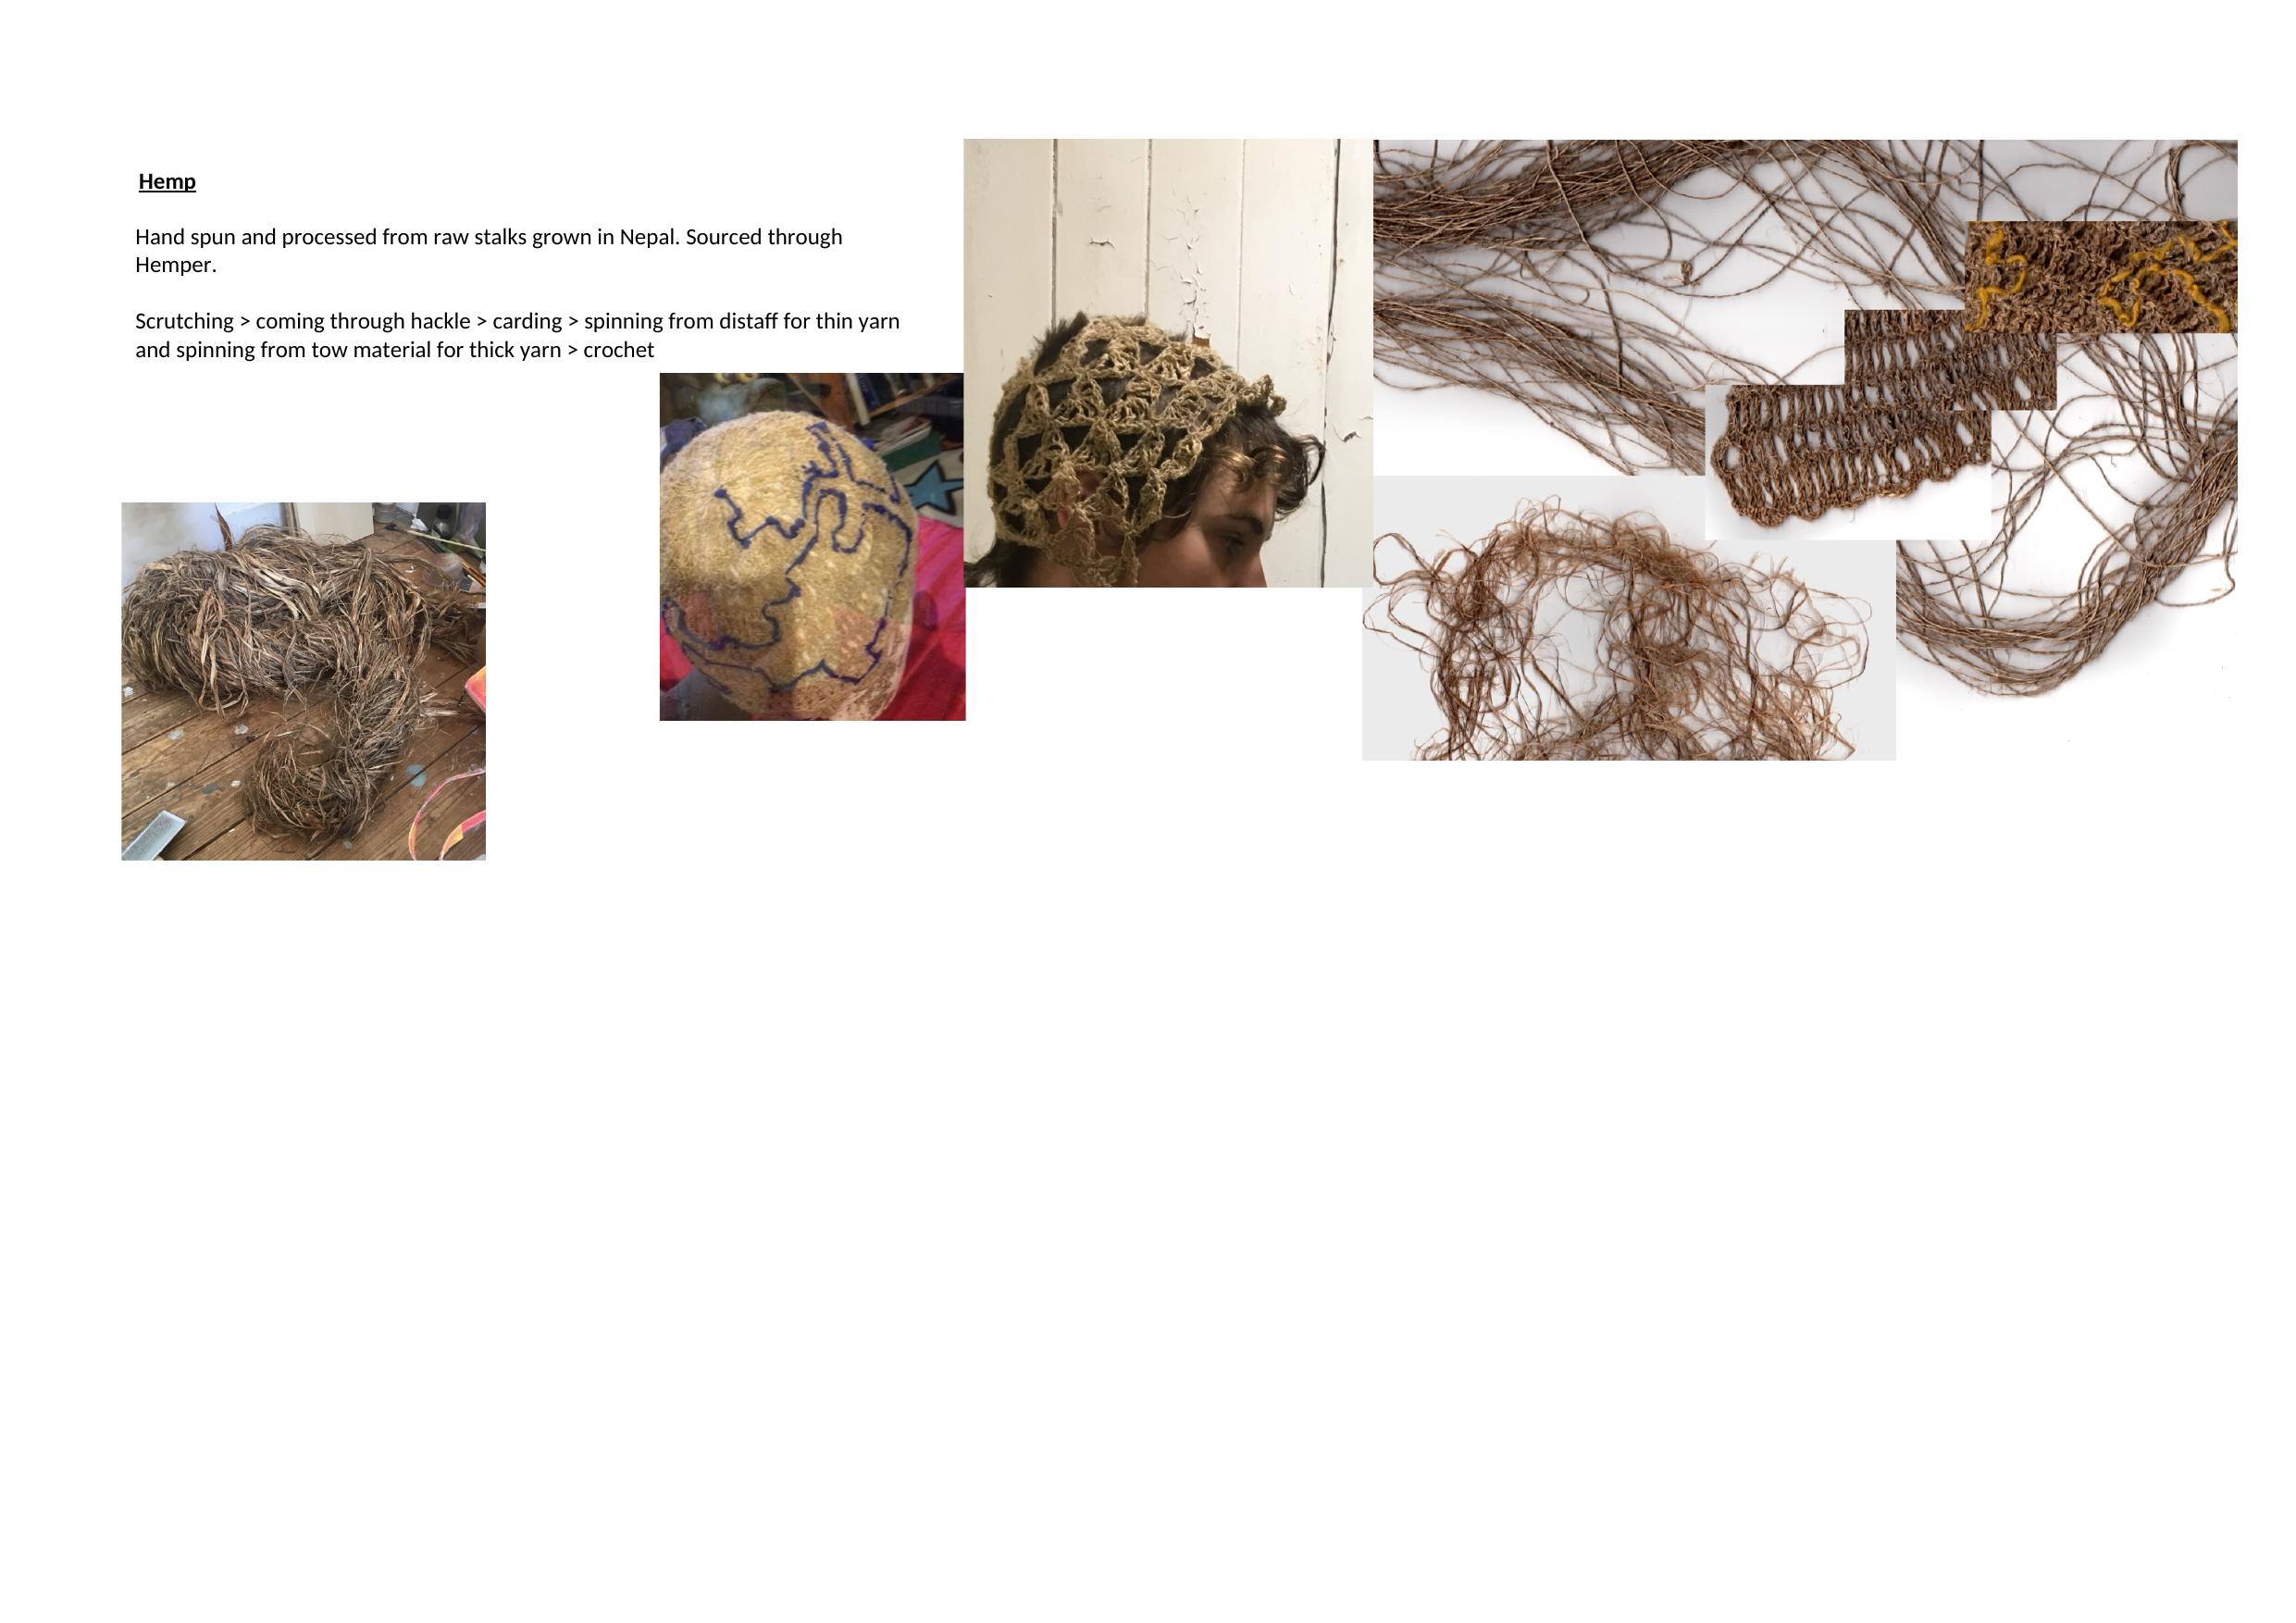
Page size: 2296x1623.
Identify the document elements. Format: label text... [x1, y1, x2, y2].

picture [659, 139, 2237, 761]
picture [121, 502, 486, 861]
text Hemp [139, 167, 963, 195]
